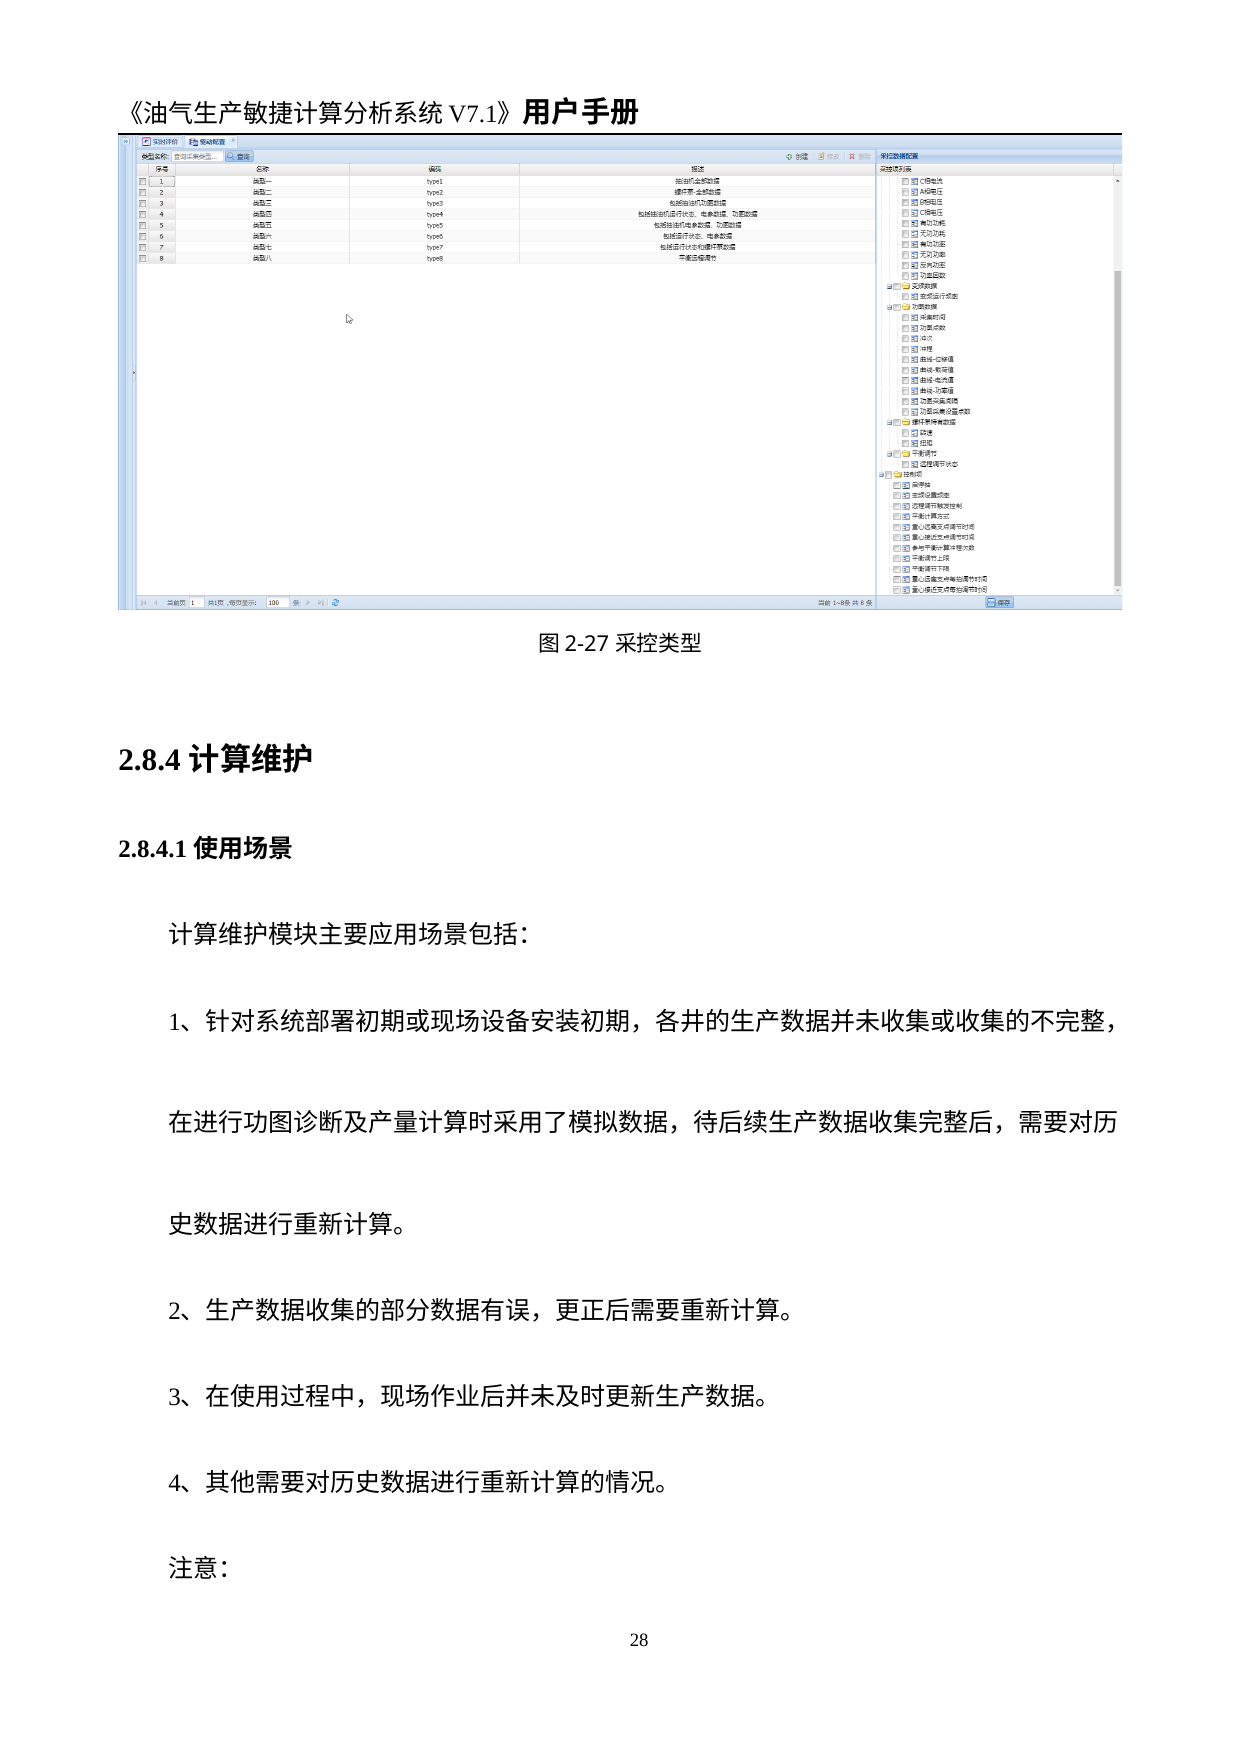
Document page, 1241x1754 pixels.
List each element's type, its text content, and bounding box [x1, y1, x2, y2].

text 3、在使用过程中，现场作业后并未及时更新生产数据。 [168, 1361, 1122, 1429]
text 图2-27 采控类型 [118, 624, 1122, 658]
picture [118, 134, 1123, 610]
subtitle 2.8.4.1 使用场景 [118, 813, 1122, 881]
text 计算维护模块主要应用场景包括： [118, 899, 1122, 967]
text 2、生产数据收集的部分数据有误，更正后需要重新计算。 [168, 1275, 1122, 1343]
text 1、针对系统部署初期或现场设备安装初期，各井的生产数据并未收集或收集的不完整，在进行功图诊断及产量计算时采用了模拟数据，待后续生产数据收集完整后，需要对历史数据进行重新计算。 [168, 985, 1122, 1257]
text 4、其他需要对历史数据进行重新计算的情况。 [168, 1447, 1122, 1515]
subtitle 2.8.4 计算维护 [118, 723, 1122, 791]
text 注意： [118, 1533, 1122, 1601]
